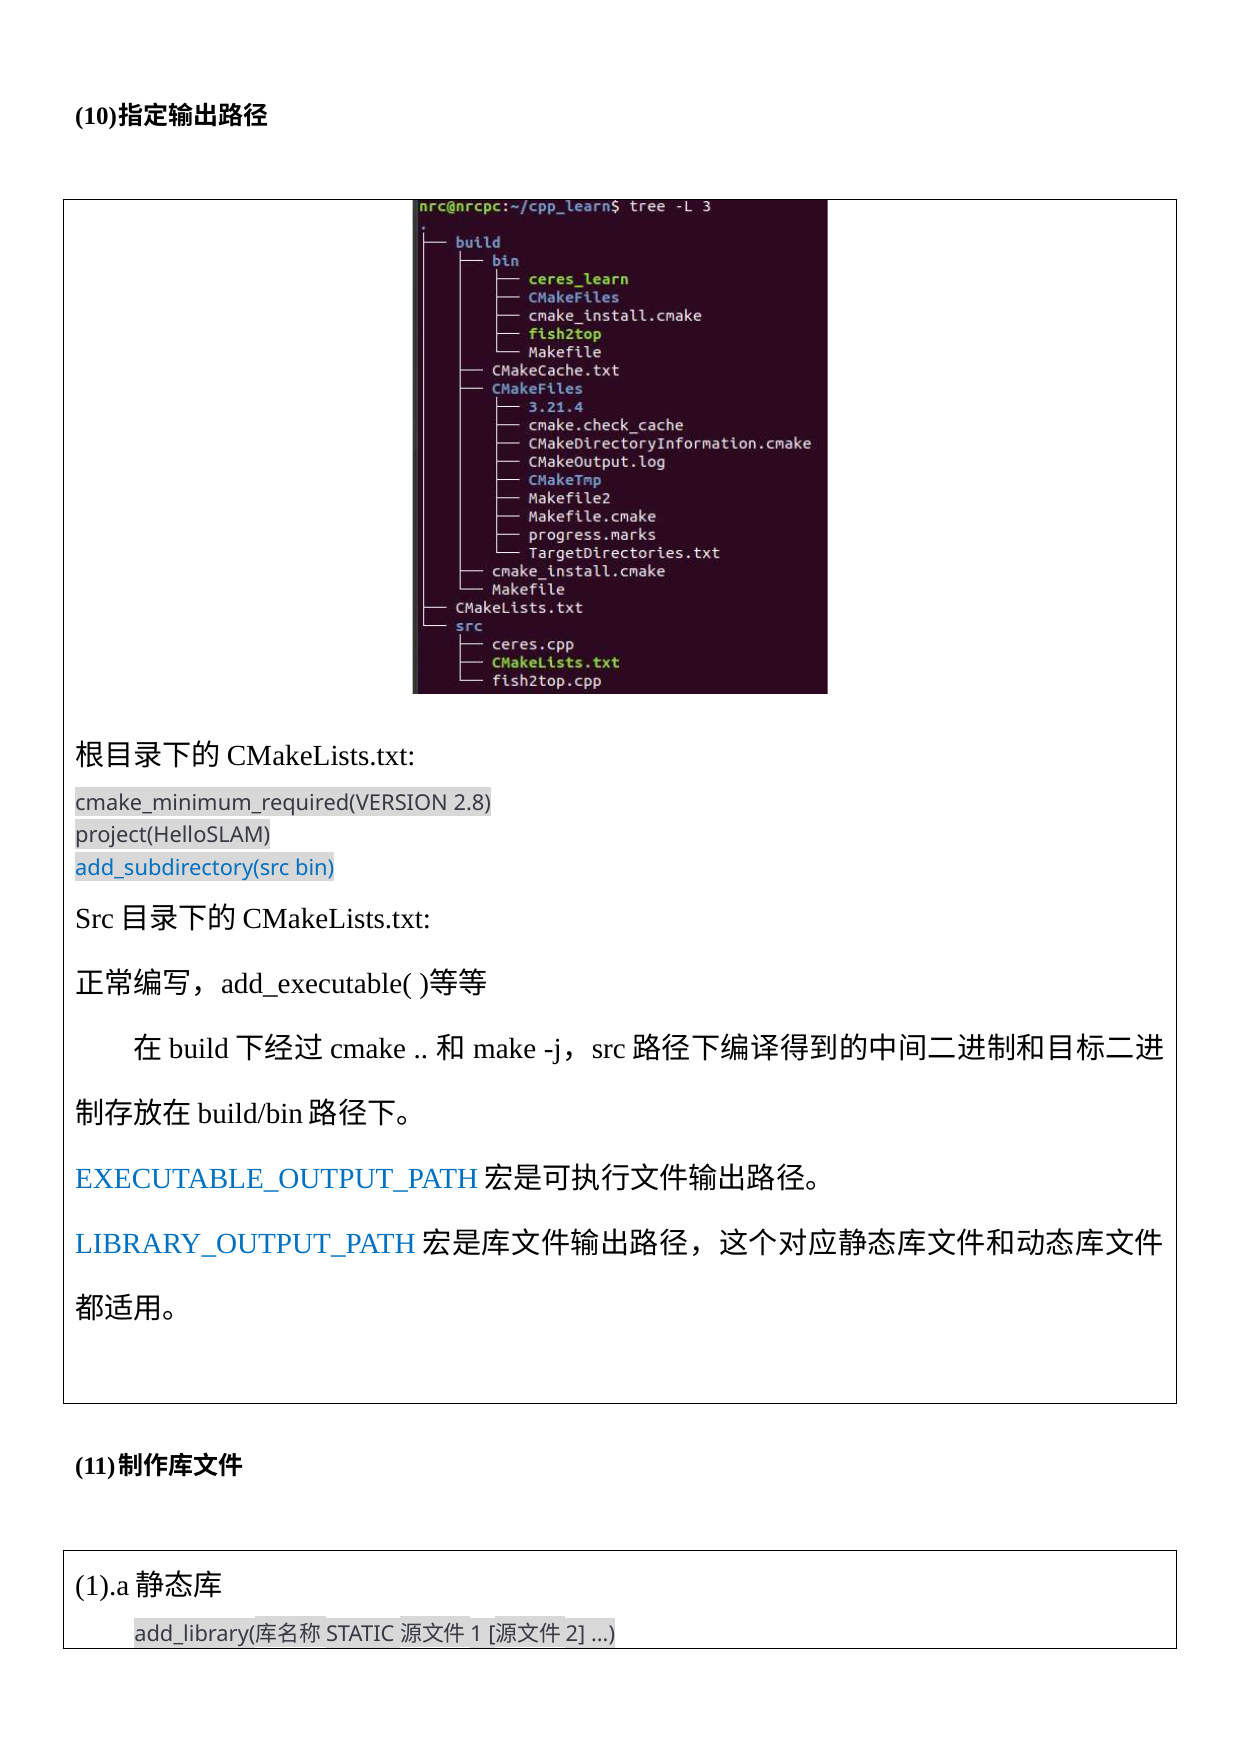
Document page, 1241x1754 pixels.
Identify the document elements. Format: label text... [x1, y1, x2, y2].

picture [412, 200, 828, 694]
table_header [64, 1551, 1176, 1648]
subtitle 指定输出路径 [75, 81, 1165, 146]
table_header 根目录下的CMakeLists.txt: cmake_minimum_required(VERSION 2.8) project(HelloSLAM) add_subdirectory(src bin) Src目录下的CMakeLists.txt: 正常编写，add_executable( )等等 在build下经过cmake .. 和 make -j，src路径下编译得到的中间二进制和目标二进制存放在build/bin路径下。 EXECUTABLE_OUTPUT_PATH宏是可执行文件输出路径。 LIBRARY_OUTPUT_PATH宏是库文件输出路径，这个对应静态库文件和动态库文件都适用。 [64, 200, 1176, 1403]
subtitle 制作库文件 [75, 1431, 1165, 1496]
